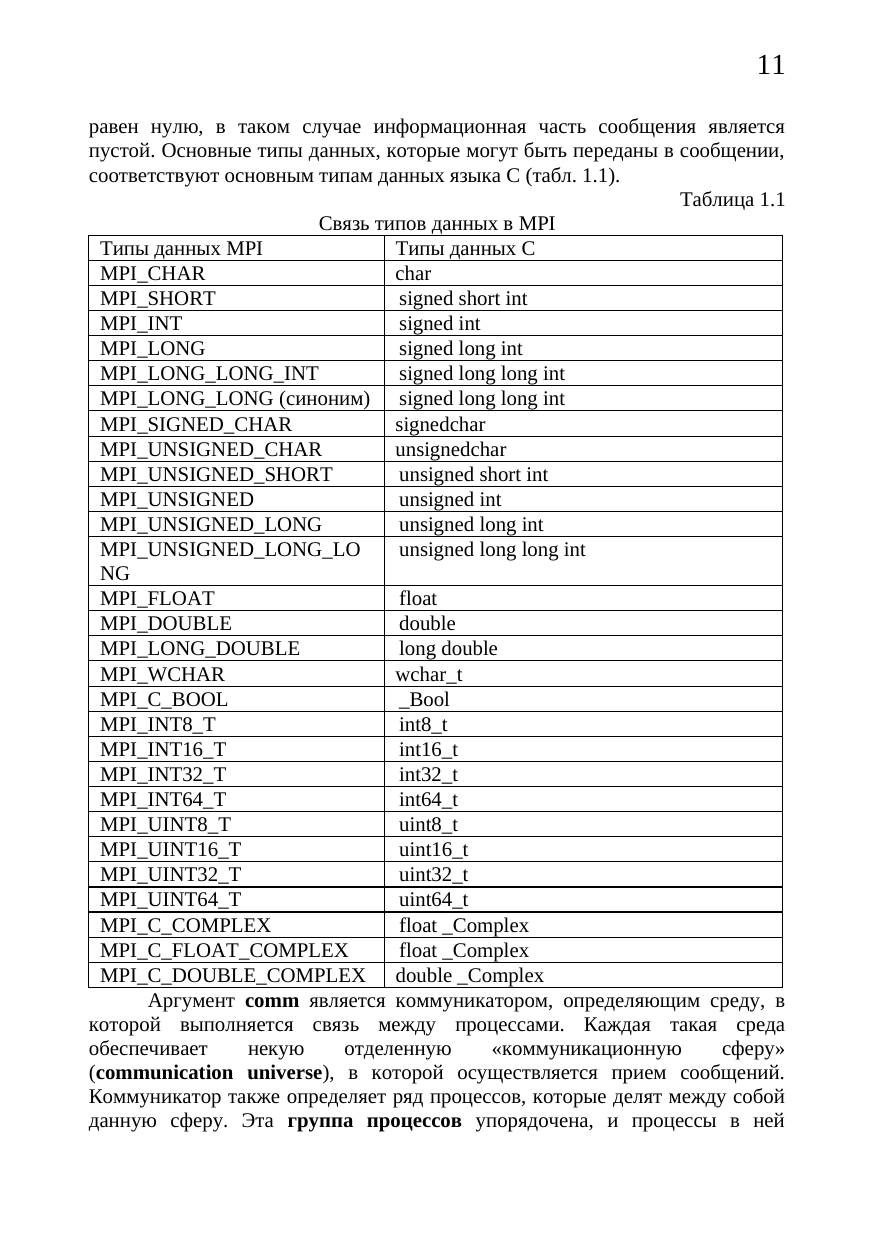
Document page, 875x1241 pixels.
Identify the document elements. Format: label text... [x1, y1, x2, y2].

table_cell uint8_t [385, 812, 782, 836]
table_cell MPI_CHAR [89, 261, 384, 285]
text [89, 114, 785, 187]
table_cell MPI_WCHAR [89, 661, 384, 686]
table_cell MPI_C_DOUBLE_COMPLEX [89, 963, 384, 987]
table_cell MPI_INT [89, 311, 384, 335]
table_cell MPI_C_COMPLEX [89, 913, 384, 937]
table_cell int16_t [385, 737, 782, 761]
table_cell signed long long int [385, 361, 782, 385]
table_cell MPI_UNSIGNED_SHORT [89, 462, 384, 486]
table_cell signed long int [385, 336, 782, 360]
table_cell MPI_C_BOOL [89, 687, 384, 711]
table_cell MPI_LONG [89, 336, 384, 360]
table_cell unsigned int [385, 487, 782, 511]
table_cell unsignedchar [385, 437, 782, 461]
table_cell MPI_SIGNED_CHAR [89, 411, 384, 436]
table_cell MPI_INT64_T [89, 787, 384, 811]
table_cell signed short int [385, 286, 782, 310]
table_cell int32_t [385, 762, 782, 786]
table_cell long double [385, 636, 782, 660]
table_cell unsigned long long int [385, 537, 782, 585]
table_cell float _Complex [385, 938, 782, 962]
table_cell uint64_t [385, 888, 782, 911]
table_cell MPI_UINT16_T [89, 837, 384, 861]
table_cell double _Complex [385, 963, 782, 987]
table_cell MPI_LONG_LONG (синоним) [89, 386, 384, 410]
table_cell signed int [385, 311, 782, 335]
table_cell MPI_SHORT [89, 286, 384, 310]
table_cell uint32_t [385, 862, 782, 886]
table_cell signedchar [385, 411, 782, 436]
text Связь типов данных в MPI [89, 211, 785, 235]
table_cell char [385, 261, 782, 285]
table_cell float [385, 586, 782, 610]
table_cell MPI_C_FLOAT_COMPLEX [89, 938, 384, 962]
table_header Типы данных C [385, 236, 782, 260]
table_cell uint16_t [385, 837, 782, 861]
table_cell MPI_INT16_T [89, 737, 384, 761]
table_cell MPI_UINT8_T [89, 812, 384, 836]
table_cell MPI_UNSIGNED [89, 487, 384, 511]
table_cell MPI_UINT32_T [89, 862, 384, 886]
table_cell MPI_INT8_T [89, 712, 384, 736]
table_cell MPI_UNSIGNED_LONG [89, 512, 384, 536]
table_cell MPI_LONG_DOUBLE [89, 636, 384, 660]
table_cell MPI_FLOAT [89, 586, 384, 610]
table_cell unsigned short int [385, 462, 782, 486]
table_cell int8_t [385, 712, 782, 736]
table_header Типы данных MPI [89, 236, 384, 260]
table_cell _Bool [385, 687, 782, 711]
table_cell MPI_UNSIGNED_CHAR [89, 437, 384, 461]
table_cell signed long long int [385, 386, 782, 410]
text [89, 988, 785, 1132]
table_cell unsigned long int [385, 512, 782, 536]
table_cell wchar_t [385, 661, 782, 686]
table_cell float _Complex [385, 913, 782, 937]
table_cell MPI_UNSIGNED_LONG_LONG [89, 537, 384, 585]
table_cell MPI_DOUBLE [89, 611, 384, 635]
table_cell double [385, 611, 782, 635]
table_cell MPI_INT32_T [89, 762, 384, 786]
text Таблица 1.1 [89, 187, 785, 211]
table_cell int64_t [385, 787, 782, 811]
table_cell MPI_UINT64_T [89, 888, 384, 911]
table_cell MPI_LONG_LONG_INT [89, 361, 384, 385]
